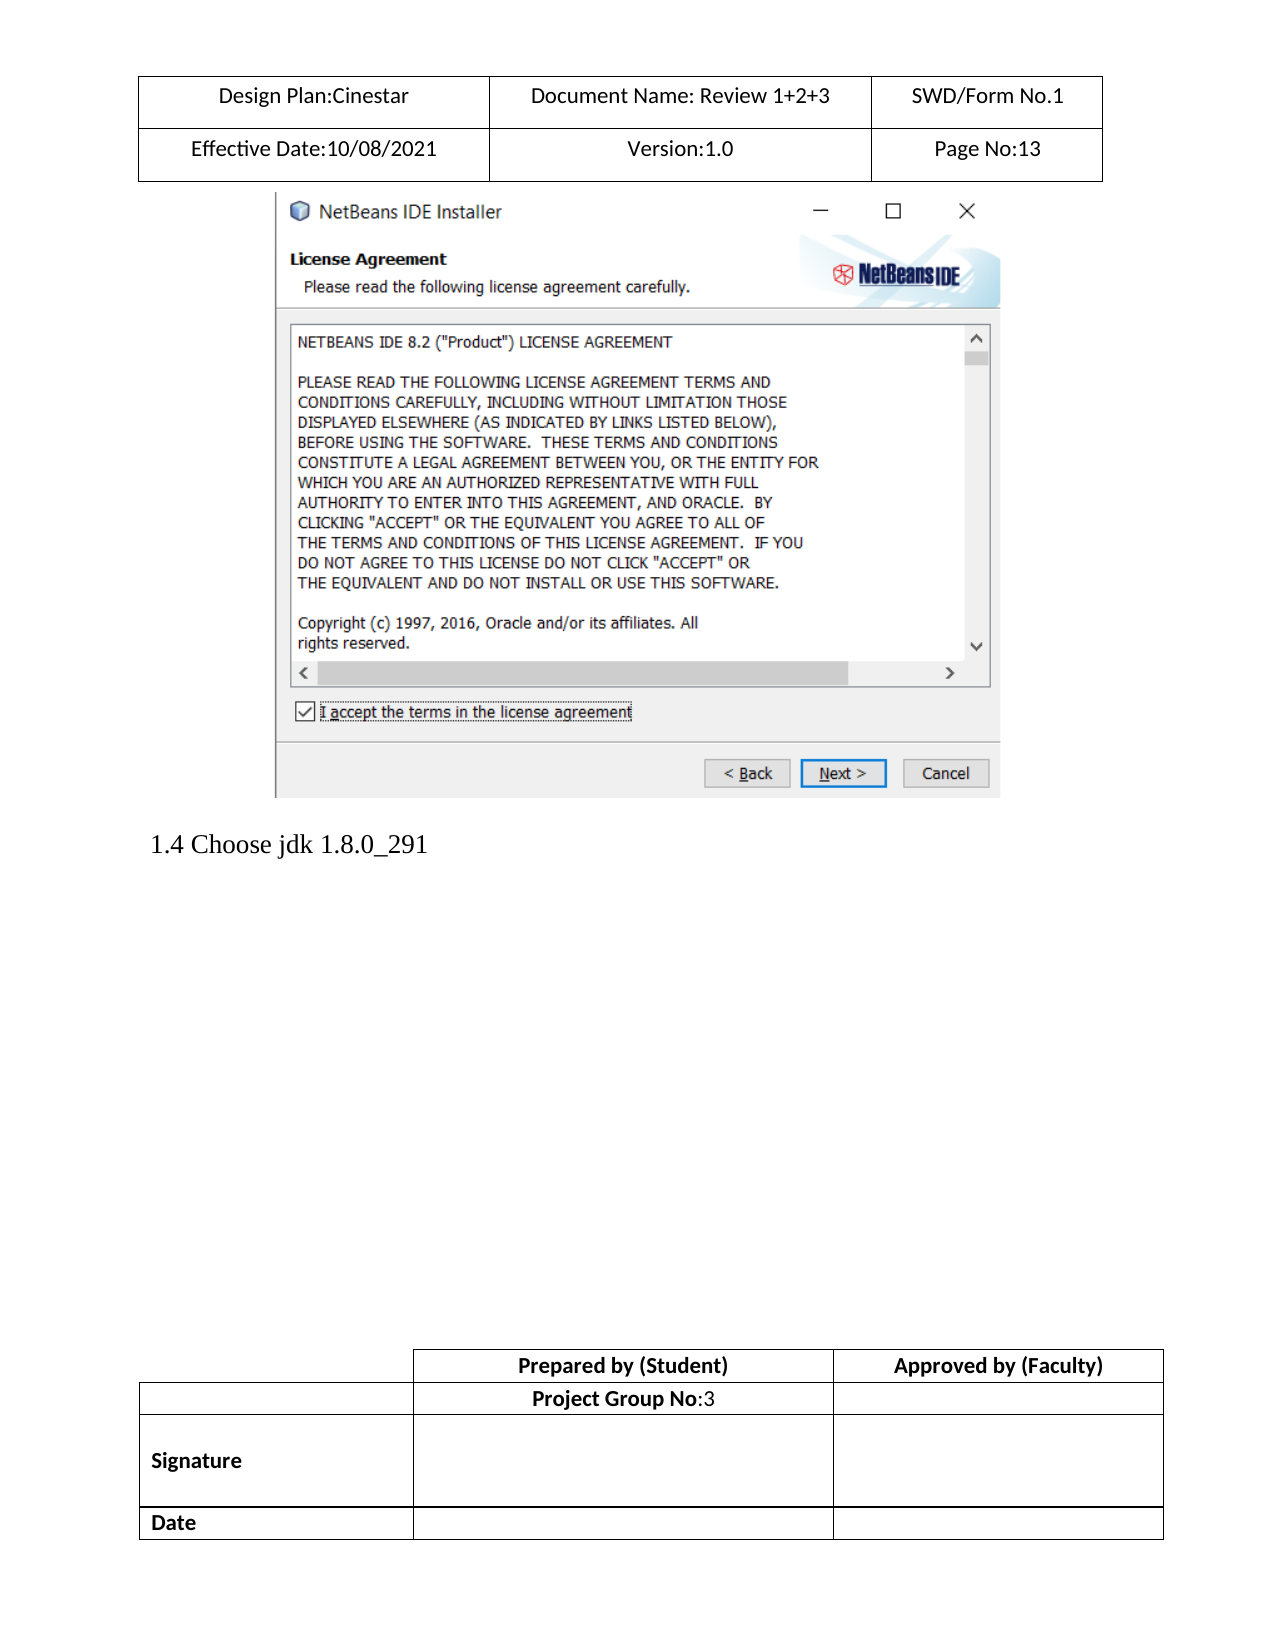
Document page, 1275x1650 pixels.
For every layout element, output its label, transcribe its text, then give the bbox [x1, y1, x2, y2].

picture [274, 192, 1001, 798]
text 1.4 Choose jdk 1.8.0_291 [150, 828, 1125, 859]
